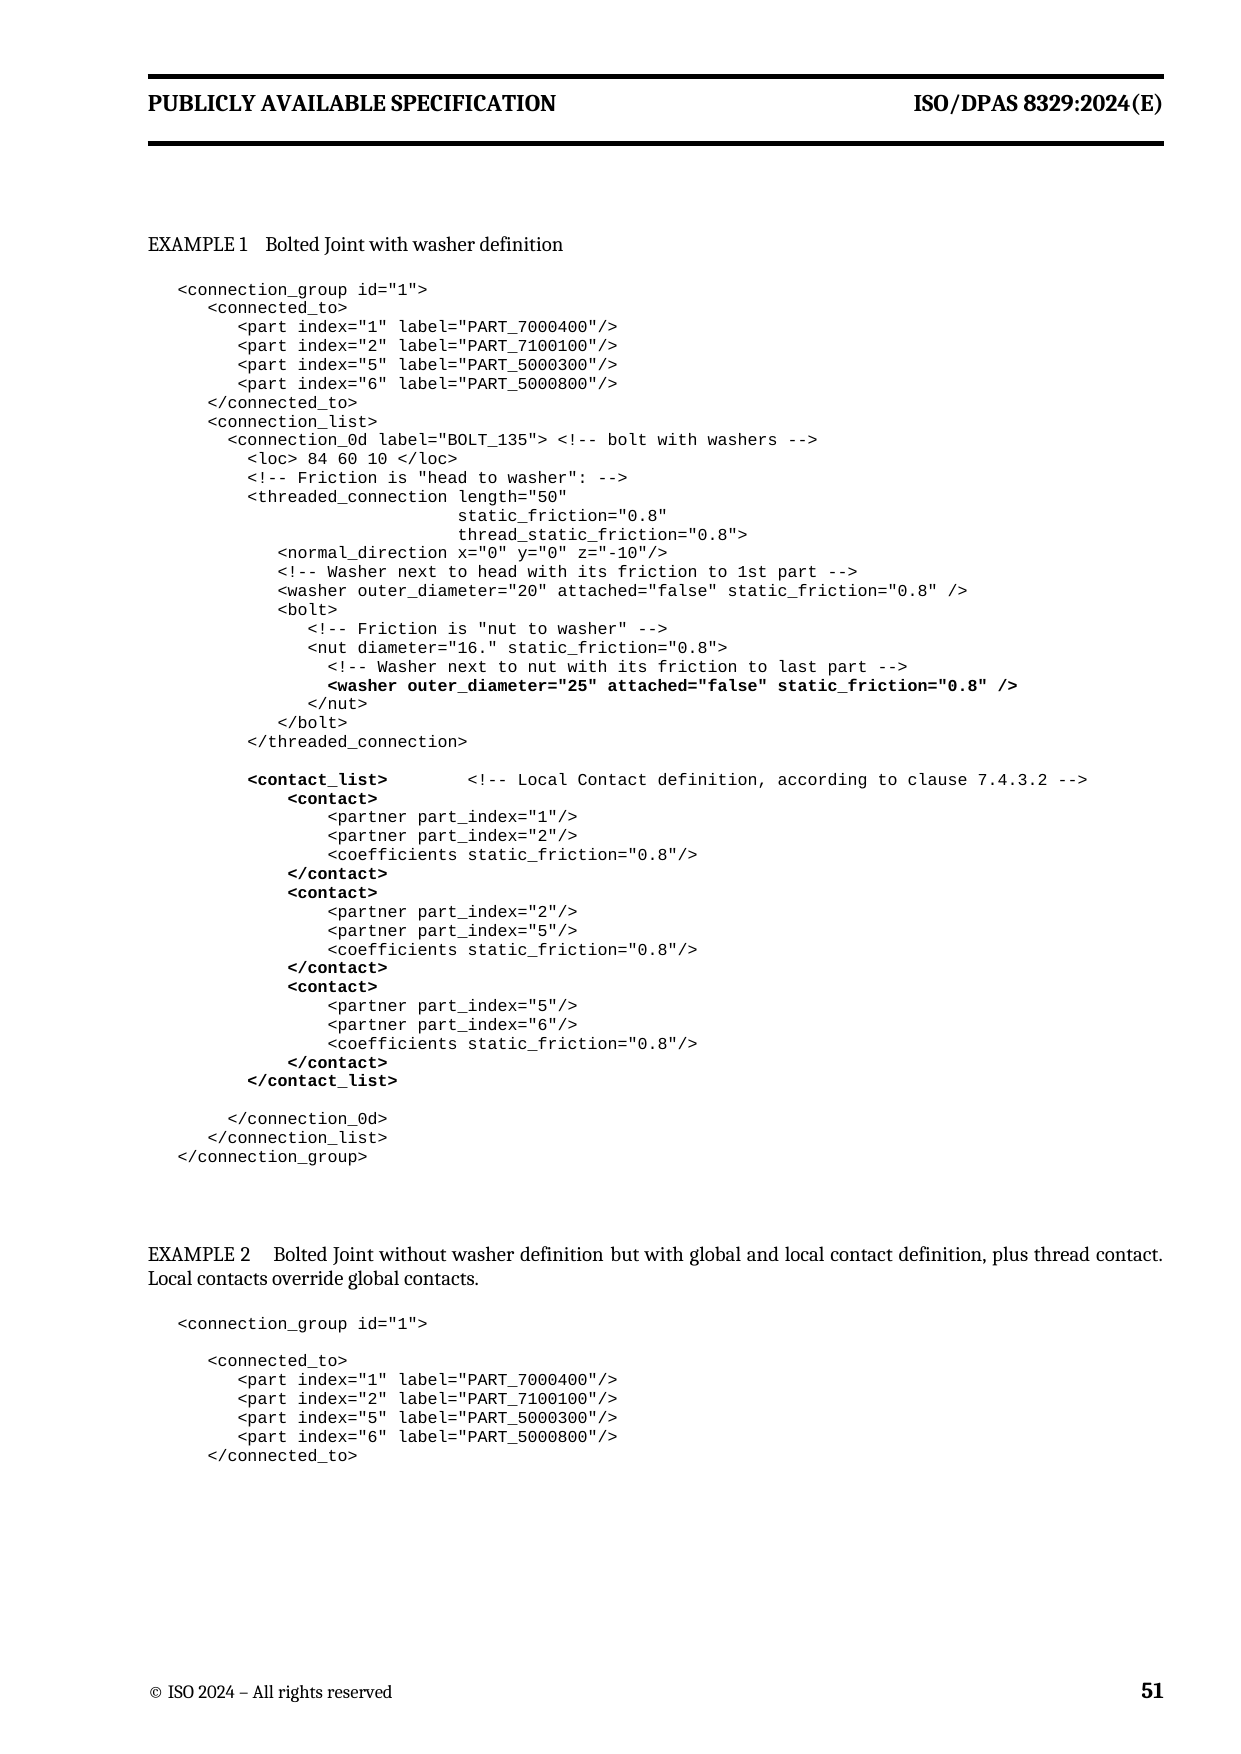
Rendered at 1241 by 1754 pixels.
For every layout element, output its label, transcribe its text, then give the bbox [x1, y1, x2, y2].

text <part index="1" label="PART_7000400"/> [165, 1372, 1146, 1391]
text EXAMPLE 2 Bolted Joint without washer definition but with global and local contact definition, plus thread contact. Local contacts override global contacts. [148, 1242, 1163, 1290]
text </contact> [165, 1054, 1146, 1073]
text <contact_list> <!-- Local Contact definition, according to clause 7.4.3.2 --> [165, 771, 1146, 790]
text <partner part_index="6"/> [165, 1016, 1146, 1035]
text <partner part_index="2"/> [165, 828, 1146, 847]
text </connected_to> [165, 1447, 1146, 1466]
text </connection_group> [165, 1148, 1146, 1167]
text <part index="5" label="PART_5000300"/> [165, 1409, 1146, 1428]
text </contact> [165, 960, 1146, 979]
text <part index="2" label="PART_7100100"/> [165, 1391, 1146, 1409]
text <connection_group id="1"> [165, 281, 1146, 300]
text </contact> [165, 866, 1146, 884]
text <connected_to> [165, 300, 1146, 319]
text <threaded_connection length="50" [165, 488, 1146, 507]
text <!-- Washer next to head with its friction to 1st part --> [165, 564, 1146, 583]
text EXAMPLE 1 Bolted Joint with washer definition [148, 231, 1163, 256]
text </connection_0d> [165, 1111, 1146, 1129]
text <connection_list> [165, 413, 1146, 432]
text <part index="6" label="PART_5000800"/> [165, 1428, 1146, 1447]
text <washer outer_diameter="20" attached="false" static_friction="0.8" /> [165, 583, 1146, 602]
text <coefficients static_friction="0.8"/> [165, 1035, 1146, 1054]
text </connected_to> [165, 394, 1146, 413]
text <!-- Friction is "head to washer": --> [165, 470, 1146, 488]
text <connected_to> [165, 1353, 1146, 1372]
text </connection_list> [165, 1129, 1146, 1148]
text <partner part_index="5"/> [165, 998, 1146, 1016]
text <contact> [165, 979, 1146, 998]
text <normal_direction x="0" y="0" z="-10"/> [165, 545, 1146, 564]
text </contact_list> [165, 1073, 1146, 1092]
text thread_static_friction="0.8"> [165, 526, 1146, 545]
text <partner part_index="5"/> [165, 922, 1146, 941]
text </bolt> [165, 715, 1146, 734]
text <!-- Washer next to nut with its friction to last part --> [165, 658, 1146, 677]
text <coefficients static_friction="0.8"/> [165, 941, 1146, 960]
text <part index="6" label="PART_5000800"/> [165, 375, 1146, 394]
text <washer outer_diameter="25" attached="false" static_friction="0.8" /> [165, 677, 1146, 696]
text static_friction="0.8" [165, 507, 1146, 526]
text <contact> [165, 884, 1146, 903]
text <part index="5" label="PART_5000300"/> [165, 357, 1146, 375]
text <connection_group id="1"> [165, 1315, 1146, 1334]
text <part index="2" label="PART_7100100"/> [165, 338, 1146, 357]
text <loc> 84 60 10 </loc> [165, 451, 1146, 470]
text <partner part_index="1"/> [165, 809, 1146, 828]
text <bolt> [165, 602, 1146, 621]
text <!-- Friction is "nut to washer" --> [165, 621, 1146, 639]
text <coefficients static_friction="0.8"/> [165, 847, 1146, 866]
text </nut> [165, 696, 1146, 715]
text <part index="1" label="PART_7000400"/> [165, 319, 1146, 338]
text <nut diameter="16." static_friction="0.8"> [165, 639, 1146, 658]
text <contact> [165, 790, 1146, 809]
text <partner part_index="2"/> [165, 903, 1146, 922]
text <connection_0d label="BOLT_135"> <!-- bolt with washers --> [165, 432, 1146, 451]
text </threaded_connection> [165, 734, 1146, 752]
